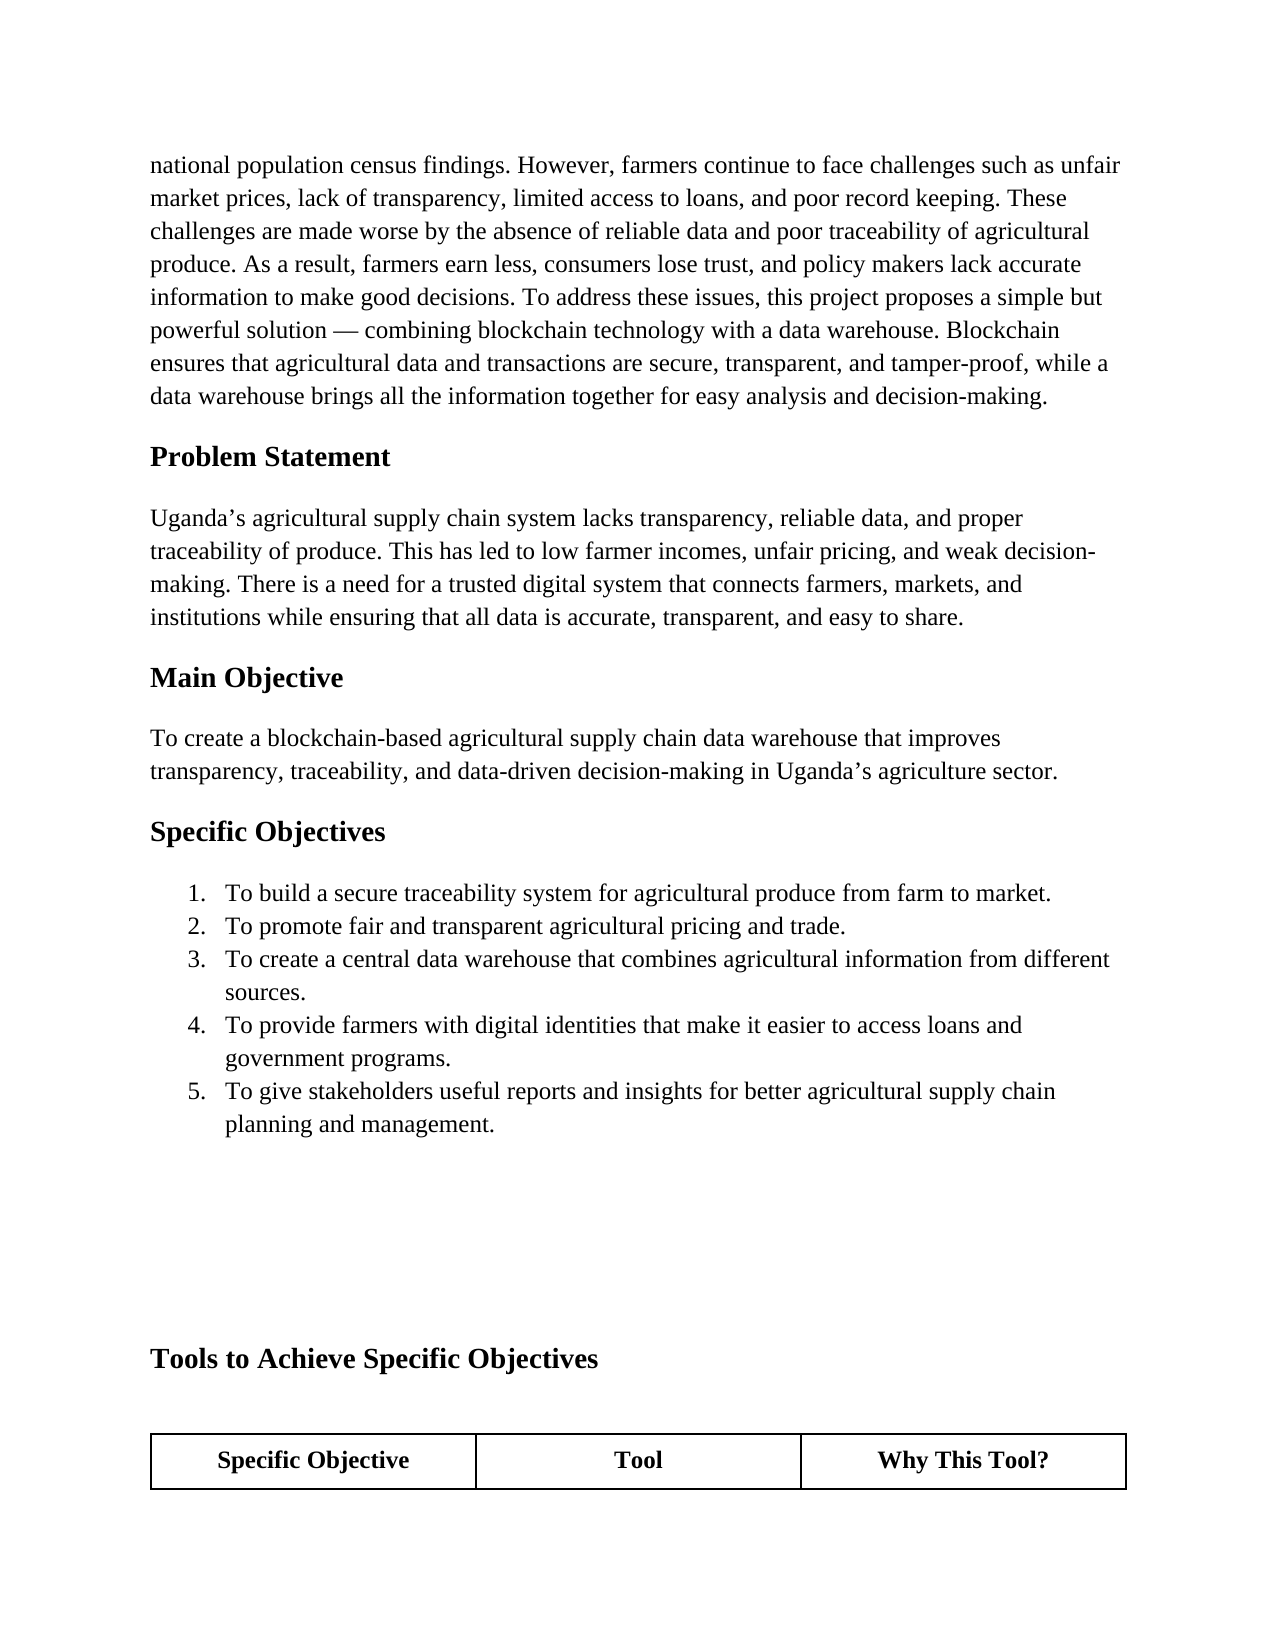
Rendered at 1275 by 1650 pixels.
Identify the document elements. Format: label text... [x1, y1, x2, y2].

subtitle Tools to Achieve Specific Objectives [150, 1341, 1125, 1375]
text To create a blockchain-based agricultural supply chain data warehouse that improves transparency, traceability, and data-driven decision-making in Uganda’s agriculture sector. [150, 723, 1125, 785]
table_header Why This Tool? [802, 1435, 1125, 1488]
subtitle Problem Statement [150, 439, 1125, 473]
table_header Tool [477, 1435, 800, 1488]
table_header Specific Objective [152, 1435, 475, 1488]
list To give stakeholders useful reports and insights for better agricultural supply chain planning and management. [187, 1076, 1125, 1138]
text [150, 150, 1125, 410]
subtitle Main Objective [150, 660, 1125, 693]
list To promote fair and transparent agricultural pricing and trade. [187, 911, 1125, 940]
subtitle Specific Objectives [150, 814, 1125, 848]
list To build a secure traceability system for agricultural produce from farm to market. [187, 878, 1125, 907]
list To create a central data warehouse that combines agricultural information from different sources. [187, 944, 1125, 1006]
list To provide farmers with digital identities that make it easier to access loans and government programs. [187, 1010, 1125, 1072]
text Uganda’s agricultural supply chain system lacks transparency, reliable data, and proper traceability of produce. This has led to low farmer incomes, unfair pricing, and weak decision-making. There is a need for a trusted digital system that connects farmers, markets, and institutions while ensuring that all data is accurate, transparent, and easy to share. [150, 503, 1125, 631]
